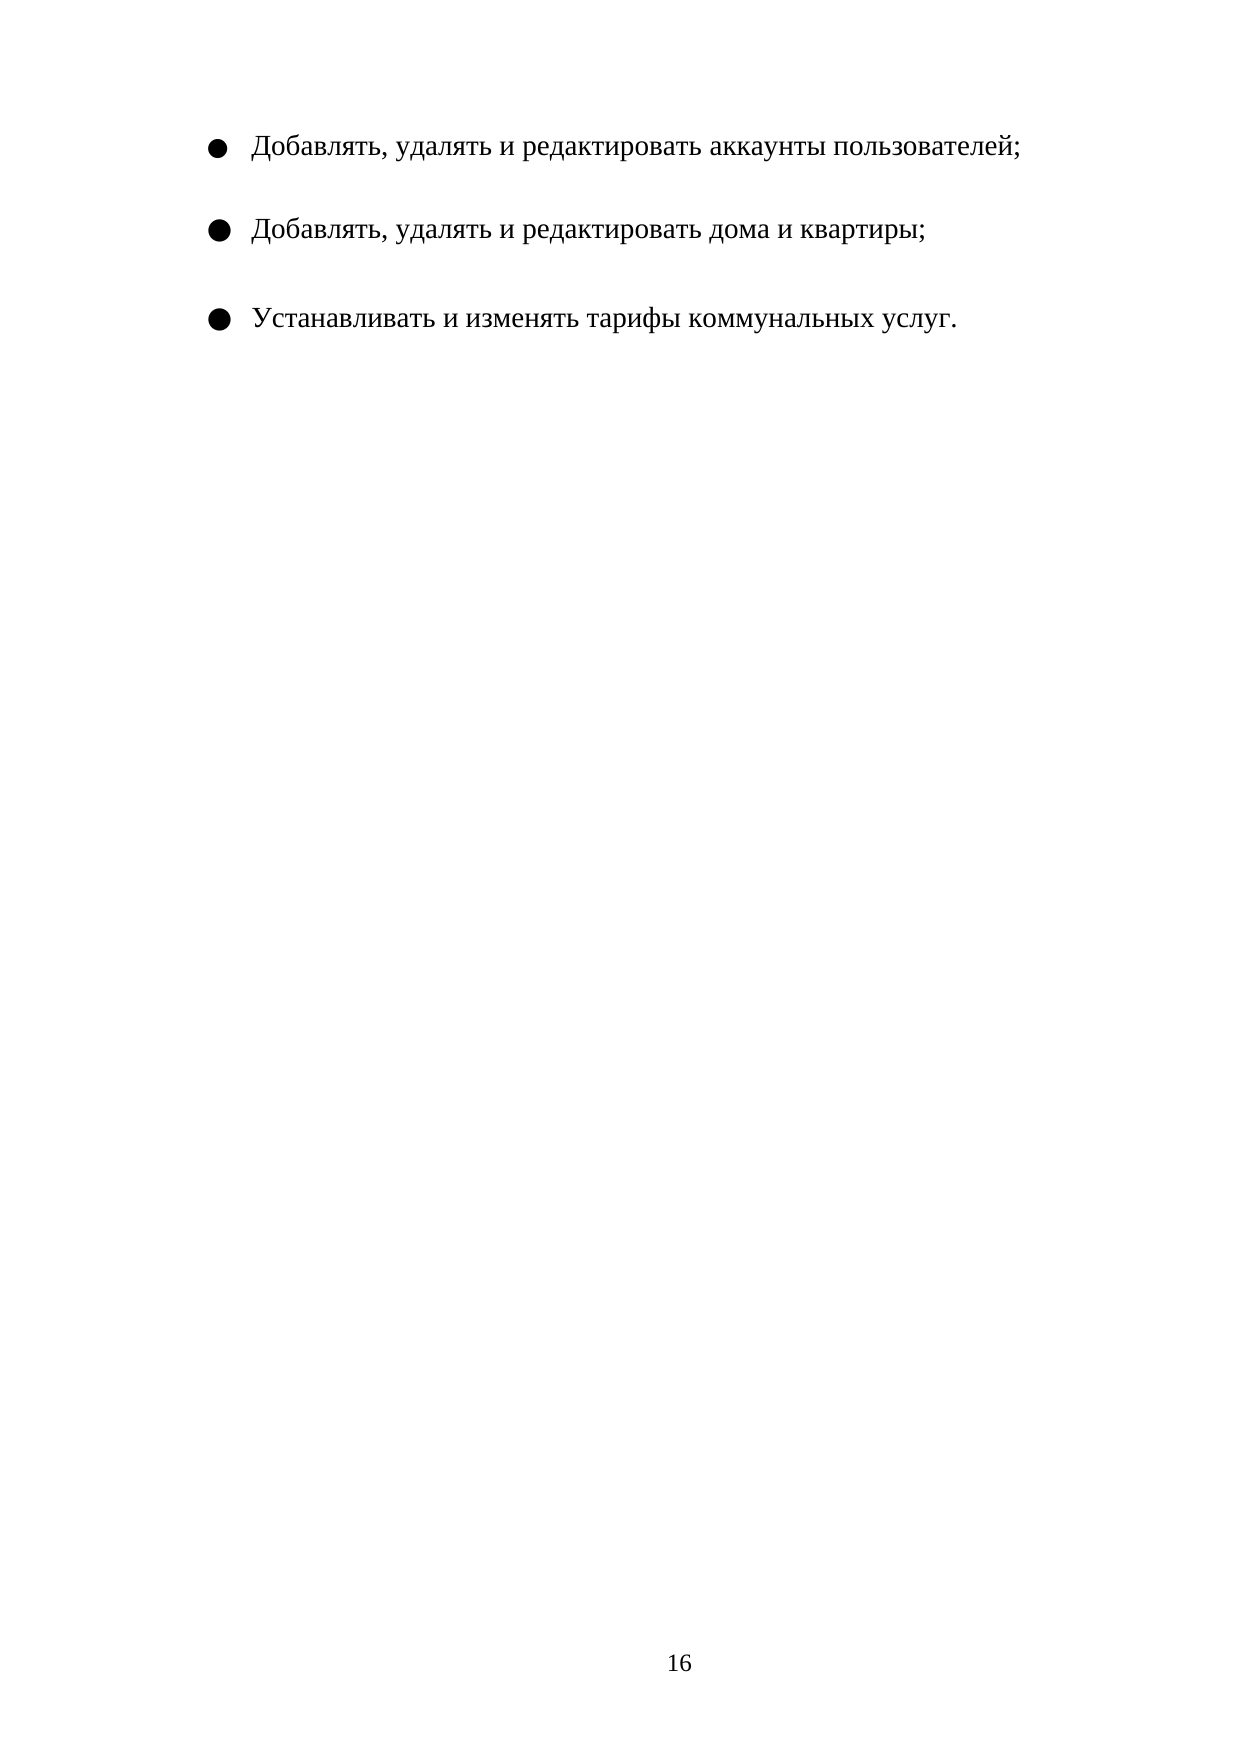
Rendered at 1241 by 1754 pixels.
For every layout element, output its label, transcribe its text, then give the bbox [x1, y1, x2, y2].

list Добавлять, удалять и редактировать аккаунты пользователей; [207, 118, 1181, 169]
list Устанавливать и изменять тарифы коммунальных услуг. [207, 285, 1181, 344]
list Добавлять, удалять и редактировать дома и квартиры; [207, 195, 1181, 255]
